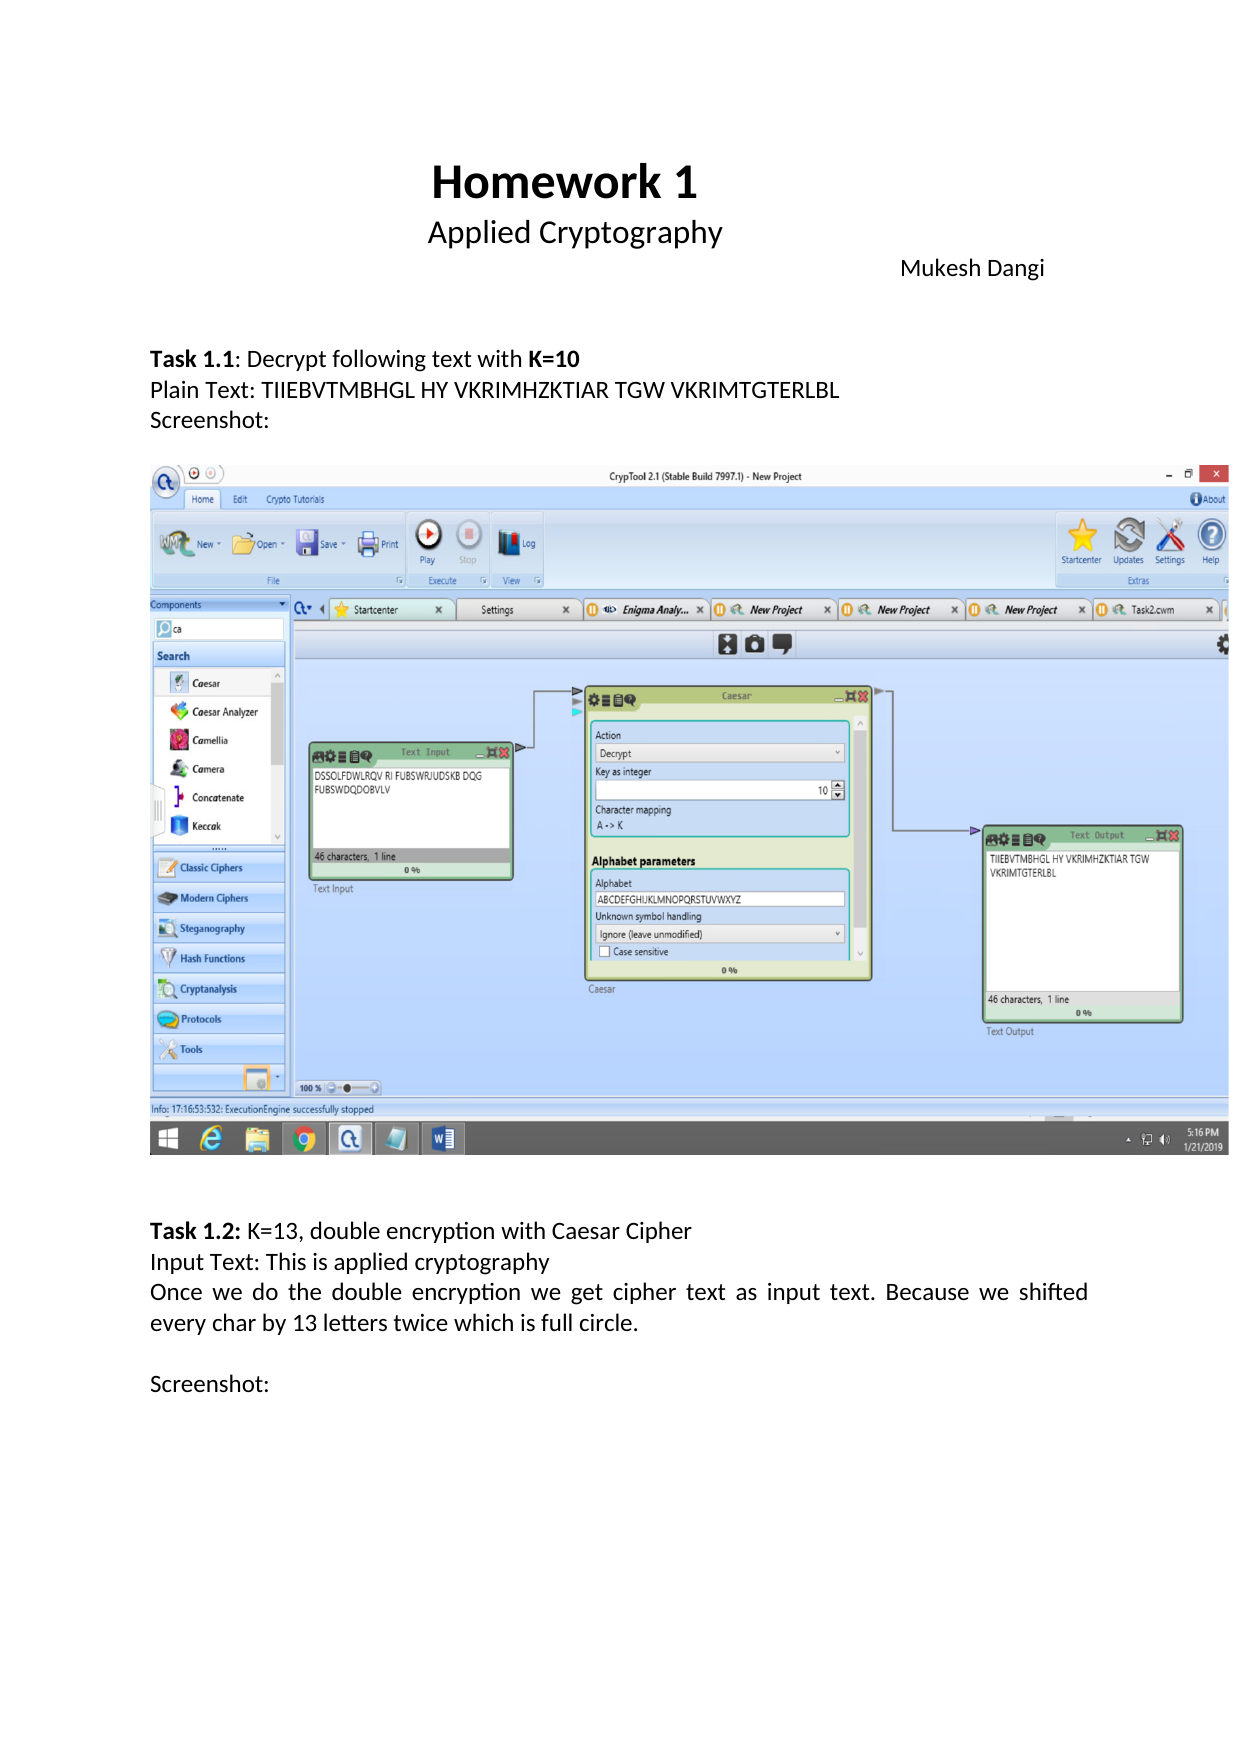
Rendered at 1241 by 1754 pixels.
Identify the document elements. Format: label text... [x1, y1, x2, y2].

text Input Text: This is applied cryptography [150, 1246, 1090, 1277]
text Task 1.1: Decrypt following text with K=10 [150, 343, 1090, 374]
text Once we do the double encryption we get cipher text as input text. Because we shifted every char by 13 letters twice which is full circle. [150, 1277, 1090, 1338]
text Mukesh Dangi [900, 252, 1090, 282]
text Homework 1 [300, 150, 1090, 211]
text Plain Text: TIIEBVTMBHGL HY VKRIMHZKTIAR TGW VKRIMTGTERLBL [150, 374, 1090, 404]
text Applied Cryptography [375, 211, 1090, 252]
text Screenshot: [150, 404, 1090, 435]
text Task 1.2: K=13, double encryption with Caesar Cipher [150, 1216, 1090, 1246]
picture [150, 465, 1229, 1155]
text Screenshot: [150, 1368, 1090, 1399]
